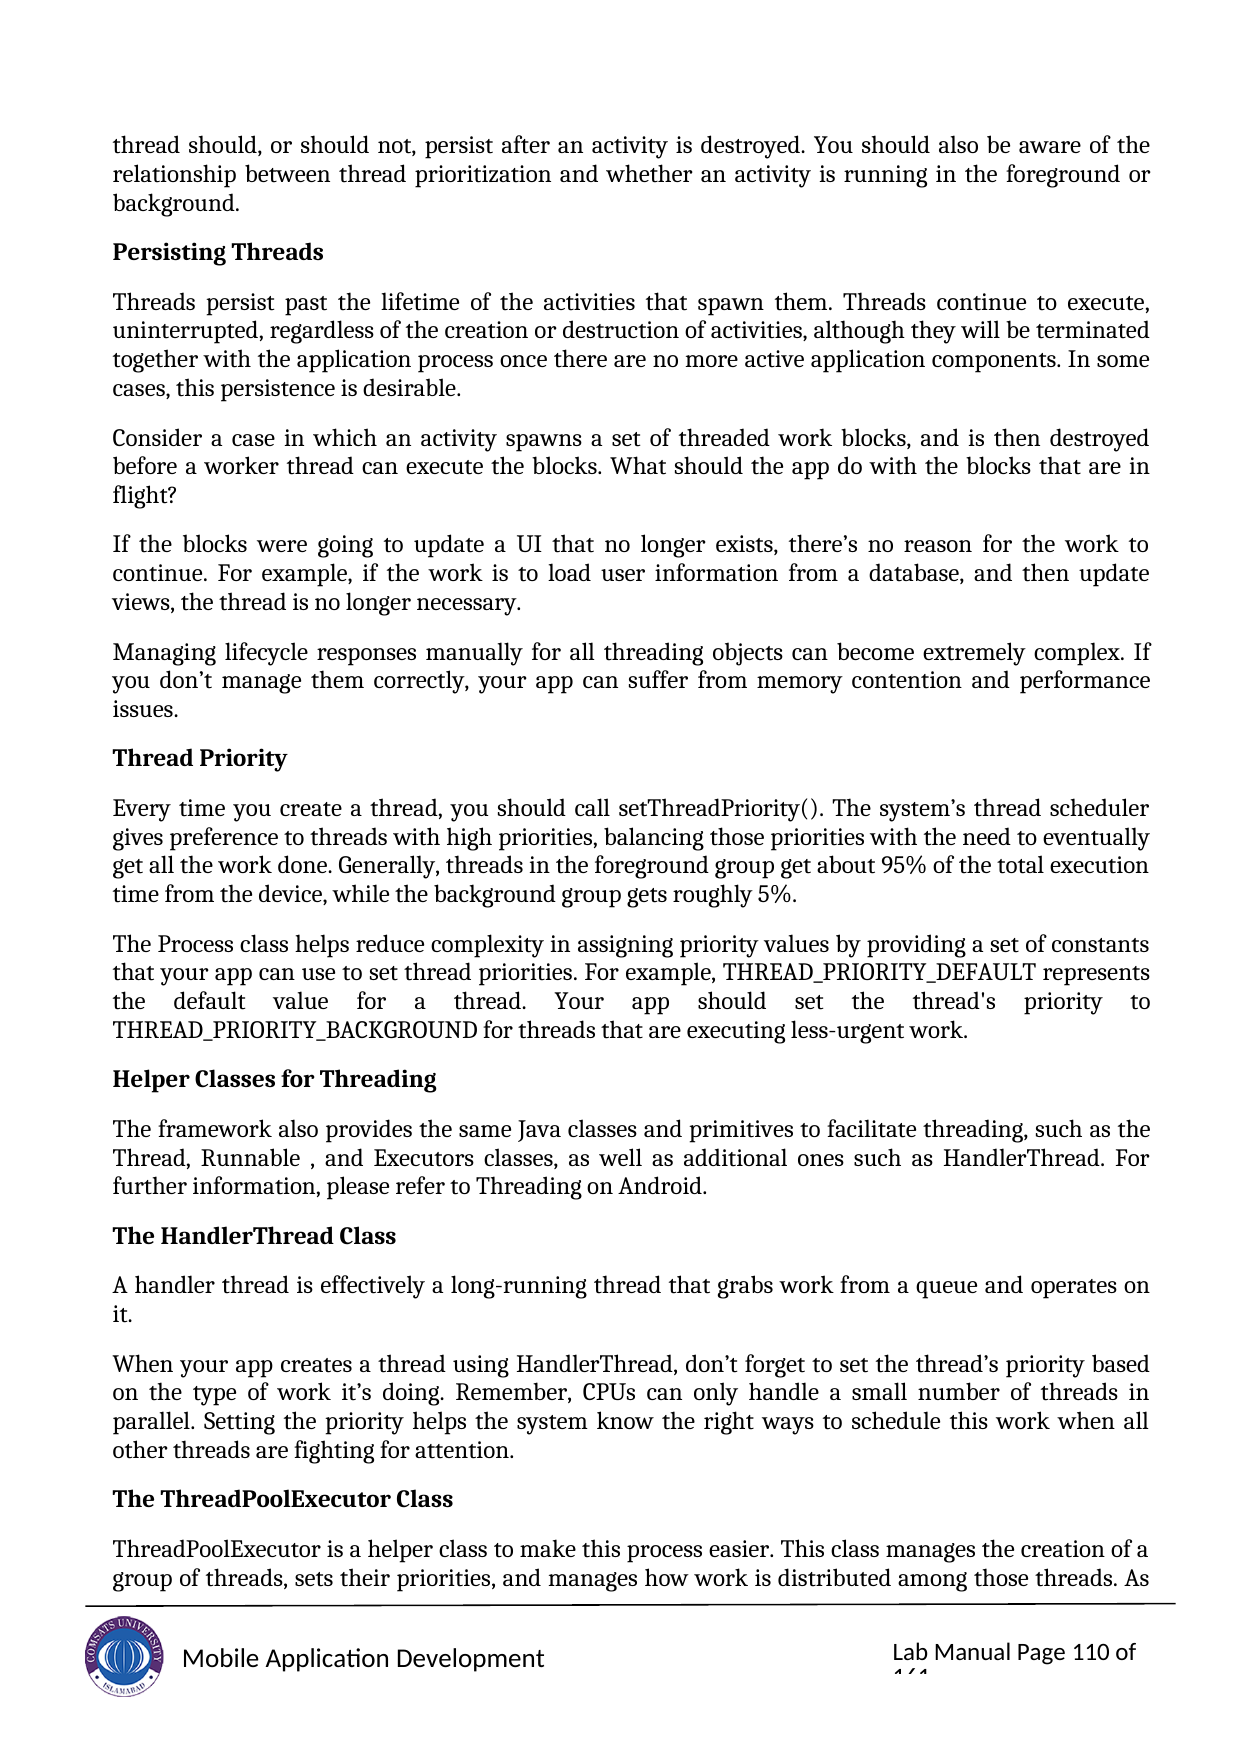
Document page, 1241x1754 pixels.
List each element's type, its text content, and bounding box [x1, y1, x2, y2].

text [112, 131, 1152, 217]
text If the blocks were going to update a UI that no longer exists, there’s no reason for the work to continue. For example, if the work is to load user information from a database, and then update views, the thread is no longer necessary. [112, 530, 1152, 617]
text The framework also provides the same Java classes and primitives to facilitate threading, such as the Thread, Runnable , and Executors classes, as well as additional ones such as HandlerThread. For further information, please refer to Threading on Android. [112, 1115, 1152, 1201]
text A handler thread is effectively a long-running thread that grabs work from a queue and operates on it. [112, 1271, 1152, 1329]
text Consider a case in which an activity spawns a set of threaded work blocks, and is then destroyed before a worker thread can execute the blocks. What should the app do with the blocks that are in flight? [112, 423, 1152, 510]
text When your app creates a thread using HandlerThread, don’t forget to set the thread’s priority based on the type of work it’s doing. Remember, CPUs can only handle a small number of threads in parallel. Setting the priority helps the system know the right ways to schedule this work when all other threads are fighting for attention. [112, 1349, 1152, 1464]
subtitle Persisting Threads [112, 238, 1240, 267]
text The Process class helps reduce complexity in assigning priority values by providing a set of constants that your app can use to set thread priorities. For example, THREAD_PRIORITY_DEFAULT represents the default value for a thread. Your app should set the thread's priority to THREAD_PRIORITY_BACKGROUND for threads that are executing less-urgent work. [112, 929, 1152, 1044]
picture [85, 1616, 165, 1697]
text Every time you create a thread, you should call setThreadPriority(). The system’s thread scheduler gives preference to threads with high priorities, balancing those priorities with the need to eventually get all the work done. Generally, threads in the foreground group get about 95% of the total execution time from the device, while the background group gets roughly 5%. [112, 794, 1152, 909]
text Threads persist past the lifetime of the activities that spawn them. Threads continue to execute, uninterrupted, regardless of the creation or destruction of activities, although they will be terminated together with the application process once there are no more active application components. In some cases, this persistence is desirable. [112, 288, 1152, 403]
subtitle Helper Classes for Threading [112, 1065, 1240, 1094]
subtitle Thread Priority [112, 744, 1240, 773]
subtitle The ThreadPoolExecutor Class [112, 1485, 1240, 1514]
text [112, 1535, 1152, 1592]
text Managing lifecycle responses manually for all threading objects can become extremely complex. If you don’t manage them correctly, your app can suffer from memory contention and performance issues. [112, 637, 1152, 724]
subtitle The HandlerThread Class [112, 1222, 1240, 1251]
